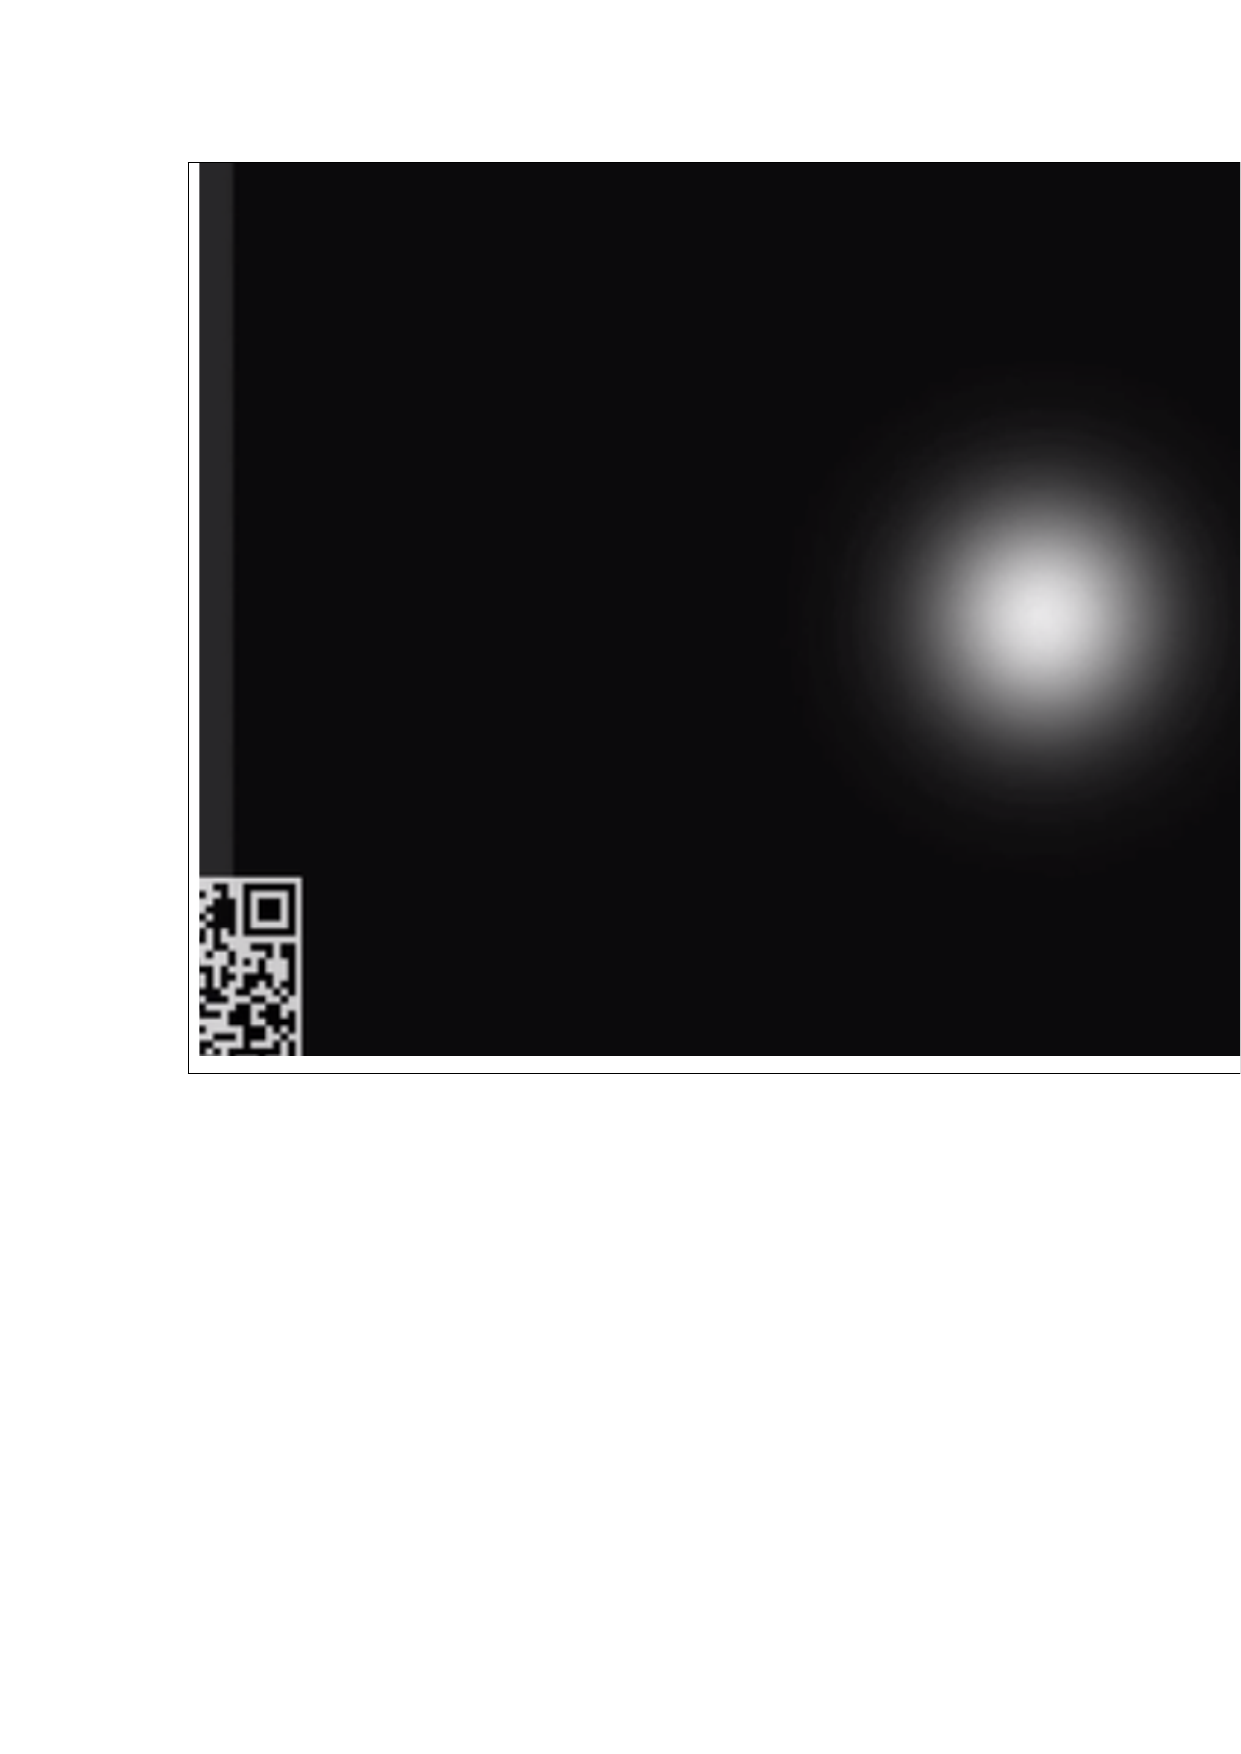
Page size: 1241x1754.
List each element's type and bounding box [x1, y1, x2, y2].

picture [199, 163, 1241, 1056]
table_cell [189, 163, 1240, 1073]
